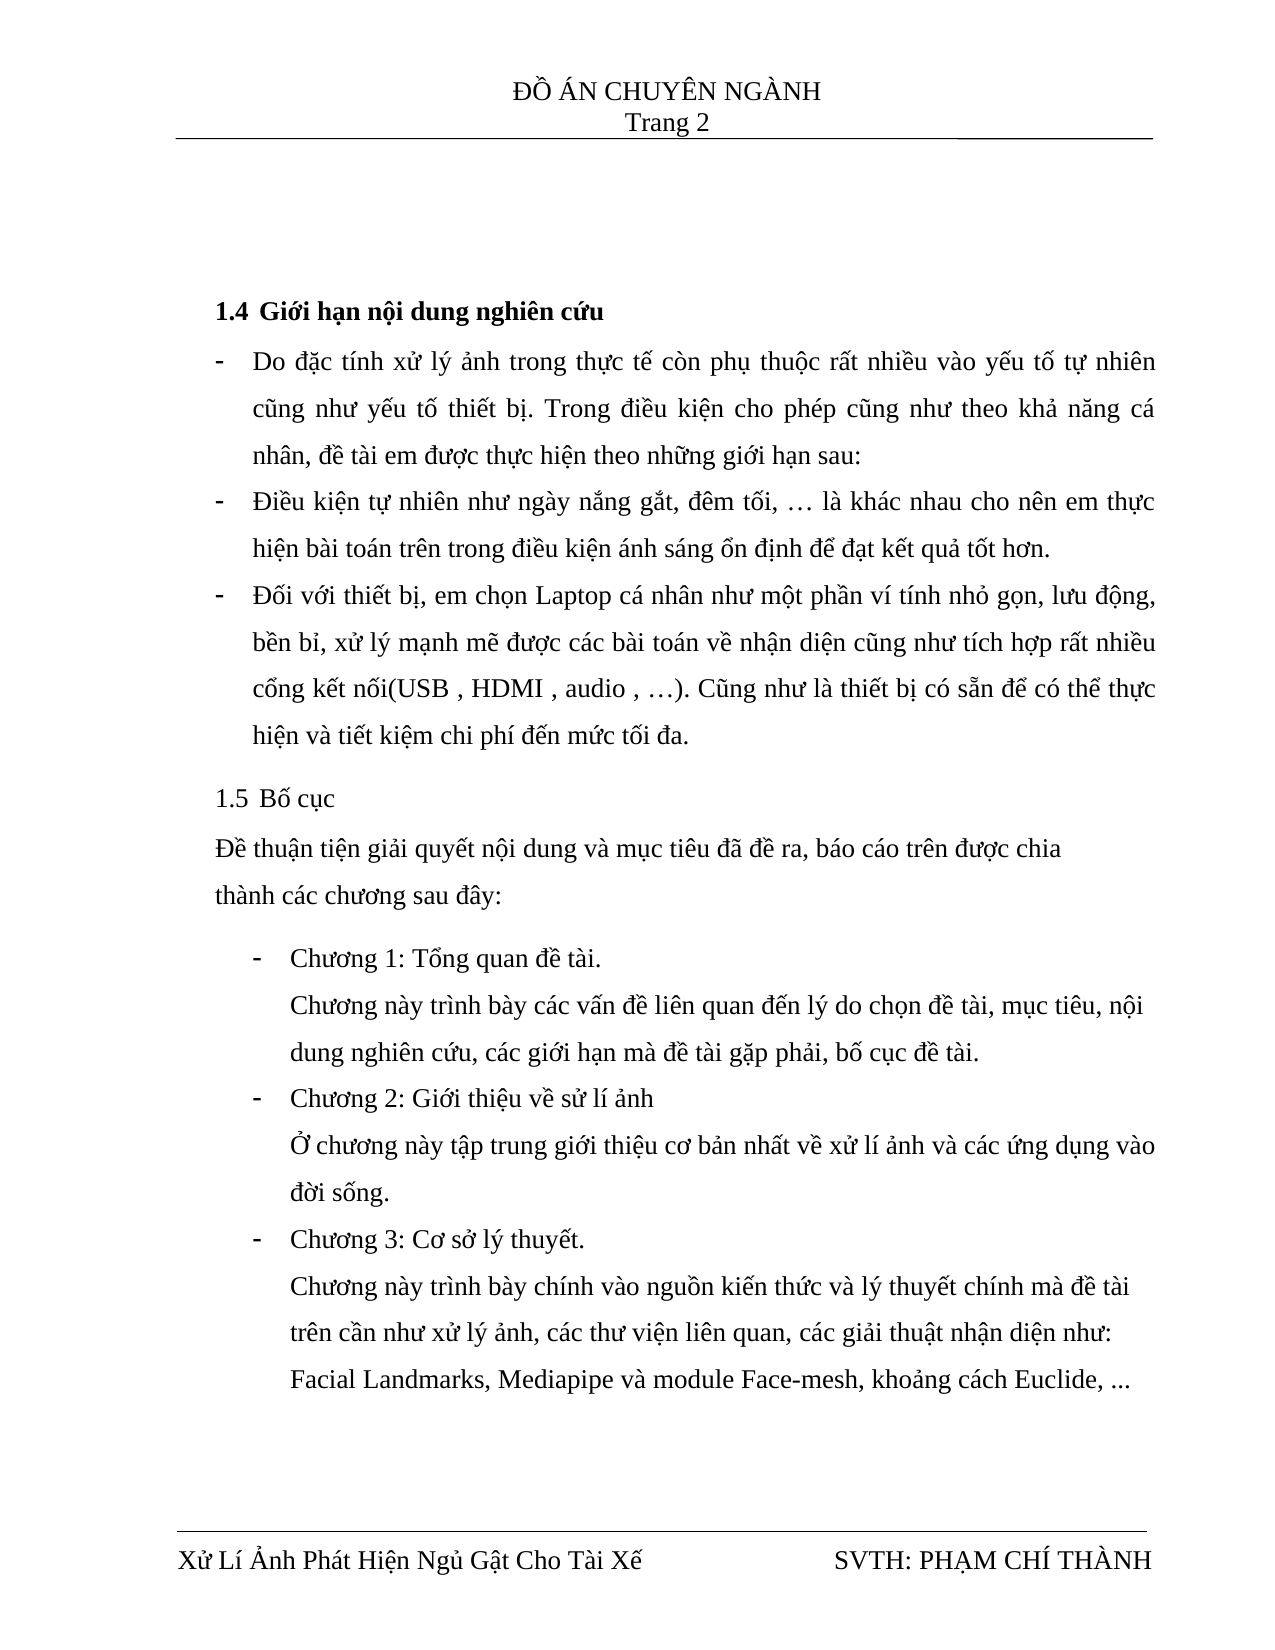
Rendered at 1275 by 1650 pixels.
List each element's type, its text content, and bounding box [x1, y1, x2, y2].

text Đề thuận tiện giải quyết nội dung và mục tiêu đã đề ra, báo cáo trên được chia thành các chương sau đây: [215, 832, 1157, 910]
list Do đặc tính xử lý ảnh trong thực tế còn phụ thuộc rất nhiều vào yếu tố tự nhiên cũng như yếu tố thiết bị. Trong điều kiện cho phép cũng như theo khả năng cá nhân, đề tài em được thực hiện theo những giới hạn sau: [215, 345, 1157, 470]
list Chương 3: Cơ sở lý thuyết. Chương này trình bày chính vào nguồn kiến thức và lý thuyết chính mà đề tài trên cần như xử lý ảnh, các thư viện liên quan, các giải thuật nhận diện như: Facial Landmarks, Mediapipe và module Face-mesh, khoảng cách Euclide, ... [252, 1223, 1157, 1394]
list Chương 1: Tổng quan đề tài. Chương này trình bày các vấn đề liên quan đến lý do chọn đề tài, mục tiêu, nội dung nghiên cứu, các giới hạn mà đề tài gặp phải, bố cục đề tài. [252, 942, 1157, 1067]
text Giới hạn nội dung nghiên cứu [215, 295, 1157, 326]
text Bố cục [215, 782, 1157, 813]
list Điều kiện tự nhiên như ngày nắng gắt, đêm tối, … là khác nhau cho nên em thực hiện bài toán trên trong điều kiện ánh sáng ổn định để đạt kết quả tốt hơn. [215, 485, 1157, 563]
list Ở chương này tập trung giới thiệu cơ bản nhất về xử lí ảnh và các ứng dụng vào đời sống. [290, 1129, 1157, 1207]
list Đối với thiết bị, em chọn Laptop cá nhân như một phần ví tính nhỏ gọn, lưu động, bền bỉ, xử lý mạnh mẽ được các bài toán về nhận diện cũng như tích hợp rất nhiều cổng kết nối(USB , HDMI , audio , …). Cũng như là thiết bị có sẵn để có thể thực hiện và tiết kiệm chi phí đến mức tối đa. [215, 579, 1157, 750]
list Chương 2: Giới thiệu về sử lí ảnh [252, 1083, 1157, 1114]
